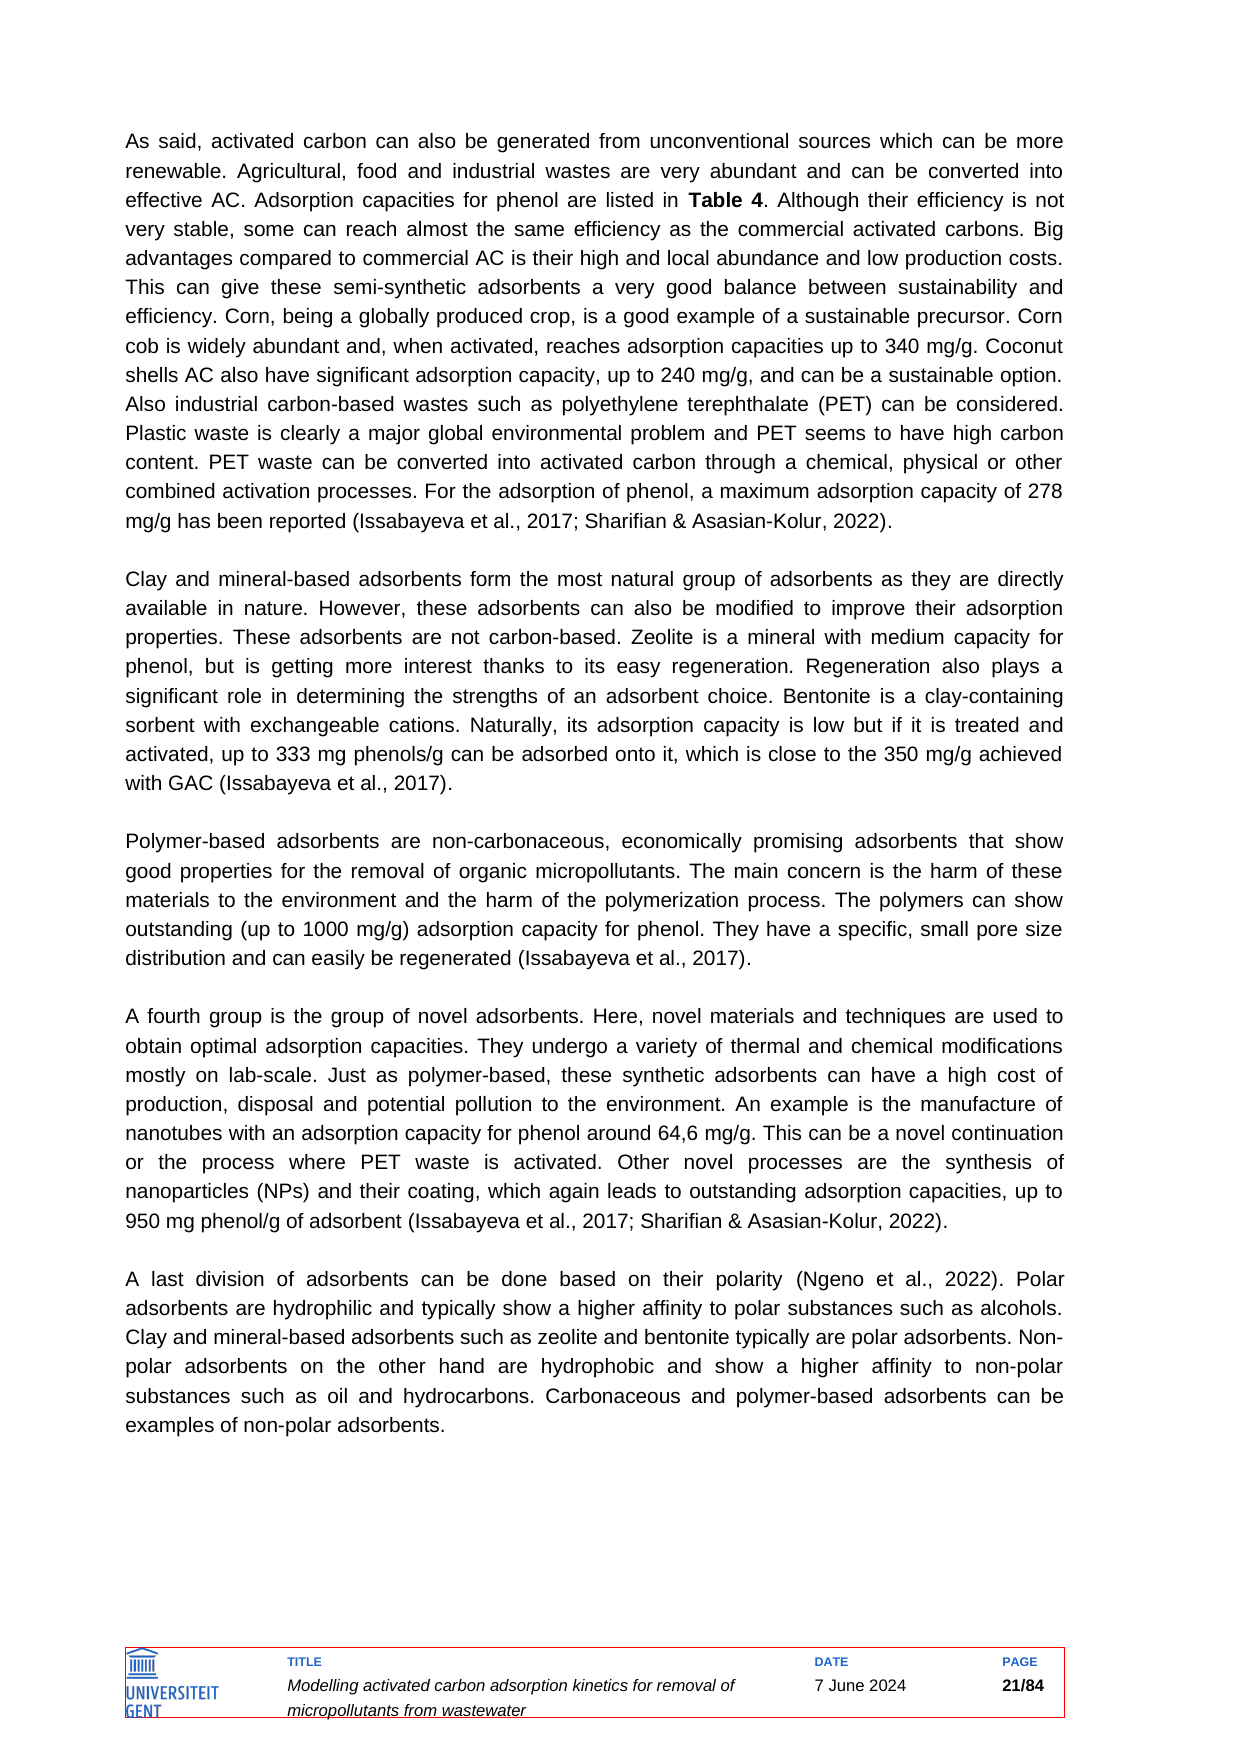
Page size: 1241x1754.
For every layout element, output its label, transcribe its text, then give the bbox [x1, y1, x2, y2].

picture [95, 1623, 252, 1749]
text A last division of adsorbents can be done based on their polarity (Ngeno et al., 2022). Polar adsorbents are hydrophilic and typically show a higher affinity to polar substances such as alcohols. Clay and mineral-based adsorbents such as zeolite and bentonite typically are polar adsorbents. Non-polar adsorbents on the other hand are hydrophobic and show a higher affinity to non-polar substances such as oil and hydrocarbons. Carbonaceous and polymer-based adsorbents can be examples of non-polar adsorbents. [125, 1262, 1065, 1437]
text Polymer-based adsorbents are non-carbonaceous, economically promising adsorbents that show good properties for the removal of organic micropollutants. The main concern is the harm of these materials to the environment and the harm of the polymerization process. The polymers can show outstanding (up to 1000 mg/g) adsorption capacity for phenol. They have a specific, small pore size distribution and can easily be regenerated (Issabayeva et al., 2017). [125, 824, 1065, 970]
text A fourth group is the group of novel adsorbents. Here, novel materials and techniques are used to obtain optimal adsorption capacities. They undergo a variety of thermal and chemical modifications mostly on lab-scale. Just as polymer-based, these synthetic adsorbents can have a high cost of production, disposal and potential pollution to the environment. An example is the manufacture of nanotubes with an adsorption capacity for phenol around 64,6 mg/g. This can be a novel continuation or the process where PET waste is activated. Other novel processes are the synthesis of nanoparticles (NPs) and their coating, which again leads to outstanding adsorption capacities, up to 950 mg phenol/g of adsorbent (Issabayeva et al., 2017; Sharifian & Asasian-Kolur, 2022). [125, 999, 1065, 1232]
text Clay and mineral-based adsorbents form the most natural group of adsorbents as they are directly available in nature. However, these adsorbents can also be modified to improve their adsorption properties. These adsorbents are not carbon-based. Zeolite is a mineral with medium capacity for phenol, but is getting more interest thanks to its easy regeneration. Regeneration also plays a significant role in determining the strengths of an adsorbent choice. Bentonite is a clay-containing sorbent with exchangeable cations. Naturally, its adsorption capacity is low but if it is treated and activated, up to 333 mg phenols/g can be adsorbed onto it, which is close to the 350 mg/g achieved with GAC (Issabayeva et al., 2017). [125, 562, 1065, 795]
text As said, activated carbon can also be generated from unconventional sources which can be more renewable. Agricultural, food and industrial wastes are very abundant and can be converted into effective AC. Adsorption capacities for phenol are listed in Table 4. Although their efficiency is not very stable, some can reach almost the same efficiency as the commercial activated carbons. Big advantages compared to commercial AC is their high and local abundance and low production costs. This can give these semi-synthetic adsorbents a very good balance between sustainability and efficiency. Corn, being a globally produced crop, is a good example of a sustainable precursor. Corn cob is widely abundant and, when activated, reaches adsorption capacities up to 340 mg/g. Coconut shells AC also have significant adsorption capacity, up to 240 mg/g, and can be a sustainable option. Also industrial carbon-based wastes such as polyethylene terephthalate (PET) can be considered. Plastic waste is clearly a major global environmental problem and PET seems to have high carbon content. PET waste can be converted into activated carbon through a chemical, physical or other combined activation processes. For the adsorption of phenol, a maximum adsorption capacity of 278 mg/g has been reported (Issabayeva et al., 2017; Sharifian & Asasian-Kolur, 2022). [125, 124, 1065, 532]
